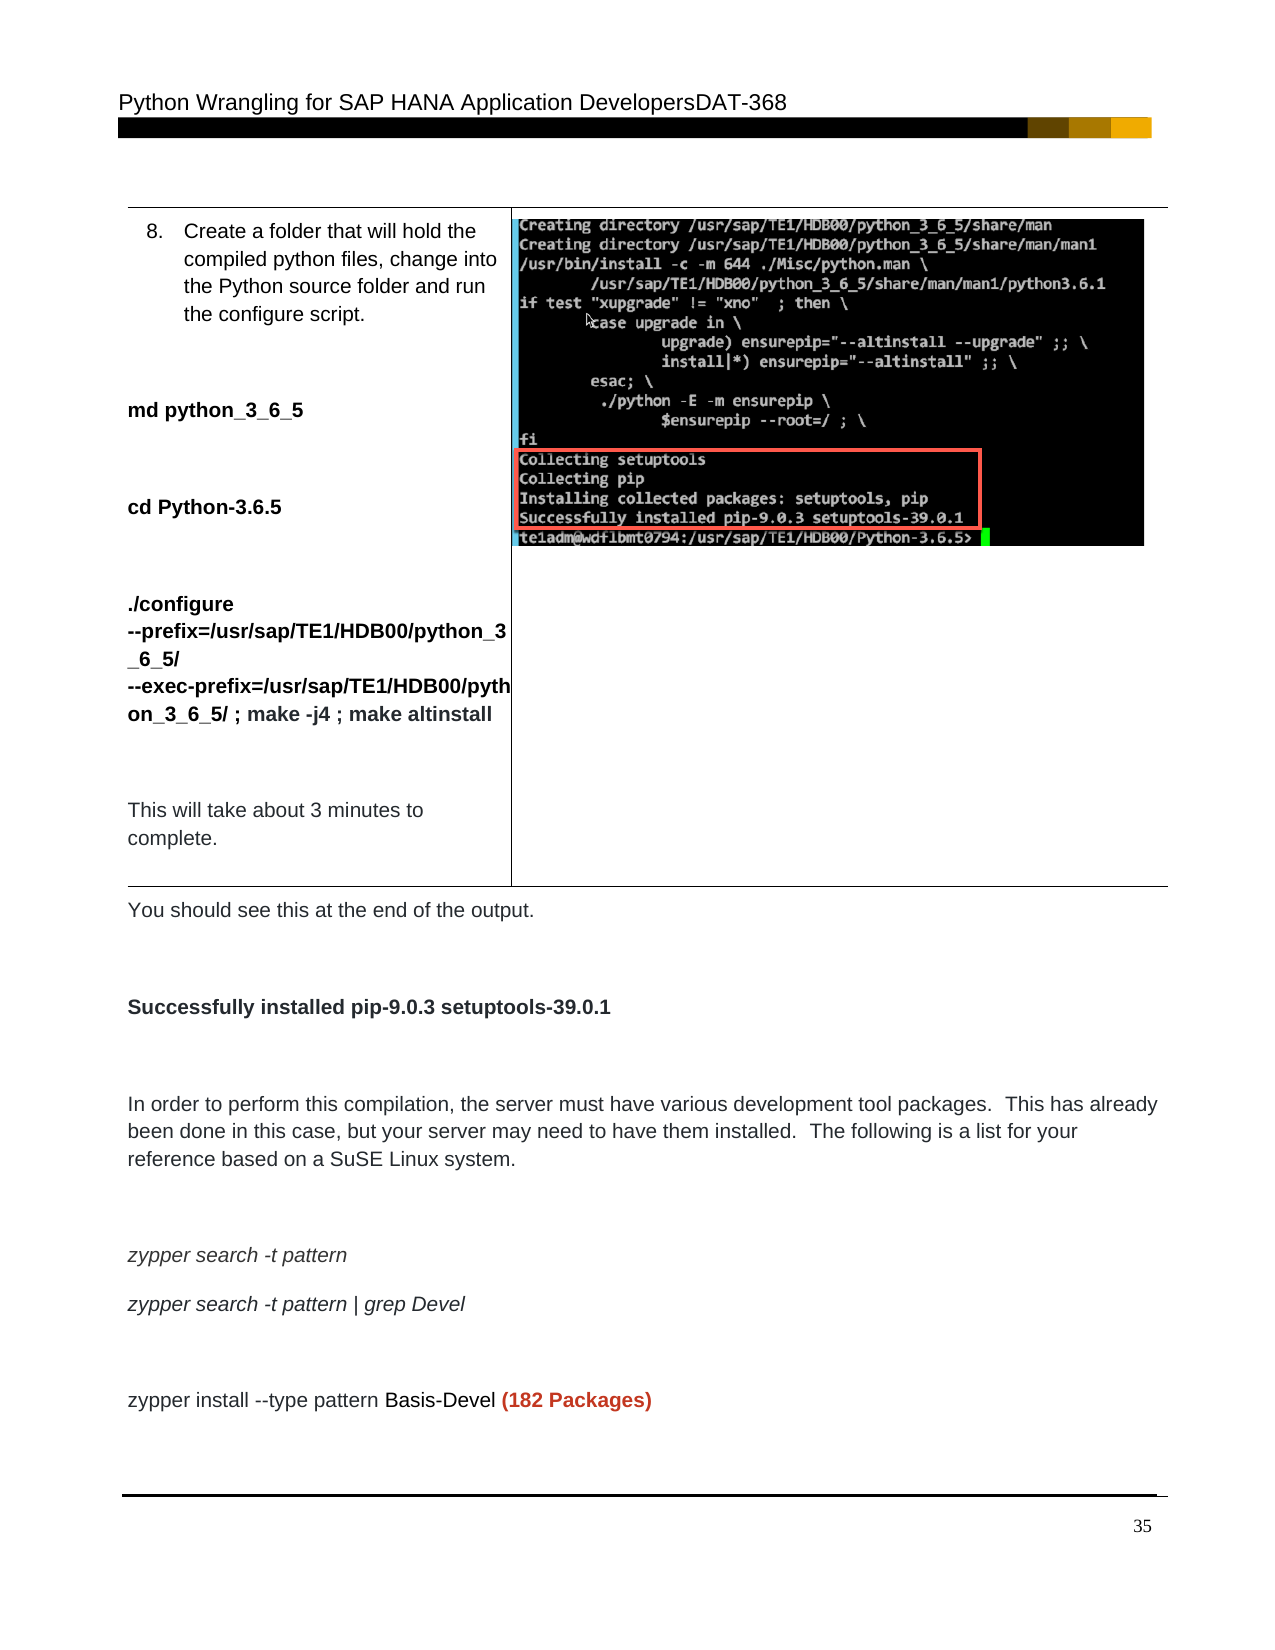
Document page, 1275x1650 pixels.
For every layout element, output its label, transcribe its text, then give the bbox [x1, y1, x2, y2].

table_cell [128, 887, 1168, 1496]
picture [511, 219, 1145, 546]
table_cell Create a folder that will hold the compiled python files, change into the Python source folder and run the configure script. md python_3_6_5 cd Python-3.6.5 ./configure --prefix=/usr/sap/TE1/HDB00/python_3_6_5/ --exec-prefix=/usr/sap/TE1/HDB00/python_3_6_5/ ; make -j4 ; make altinstall This will take about 3 minutes to complete. [128, 208, 511, 886]
table_cell [512, 208, 1168, 886]
